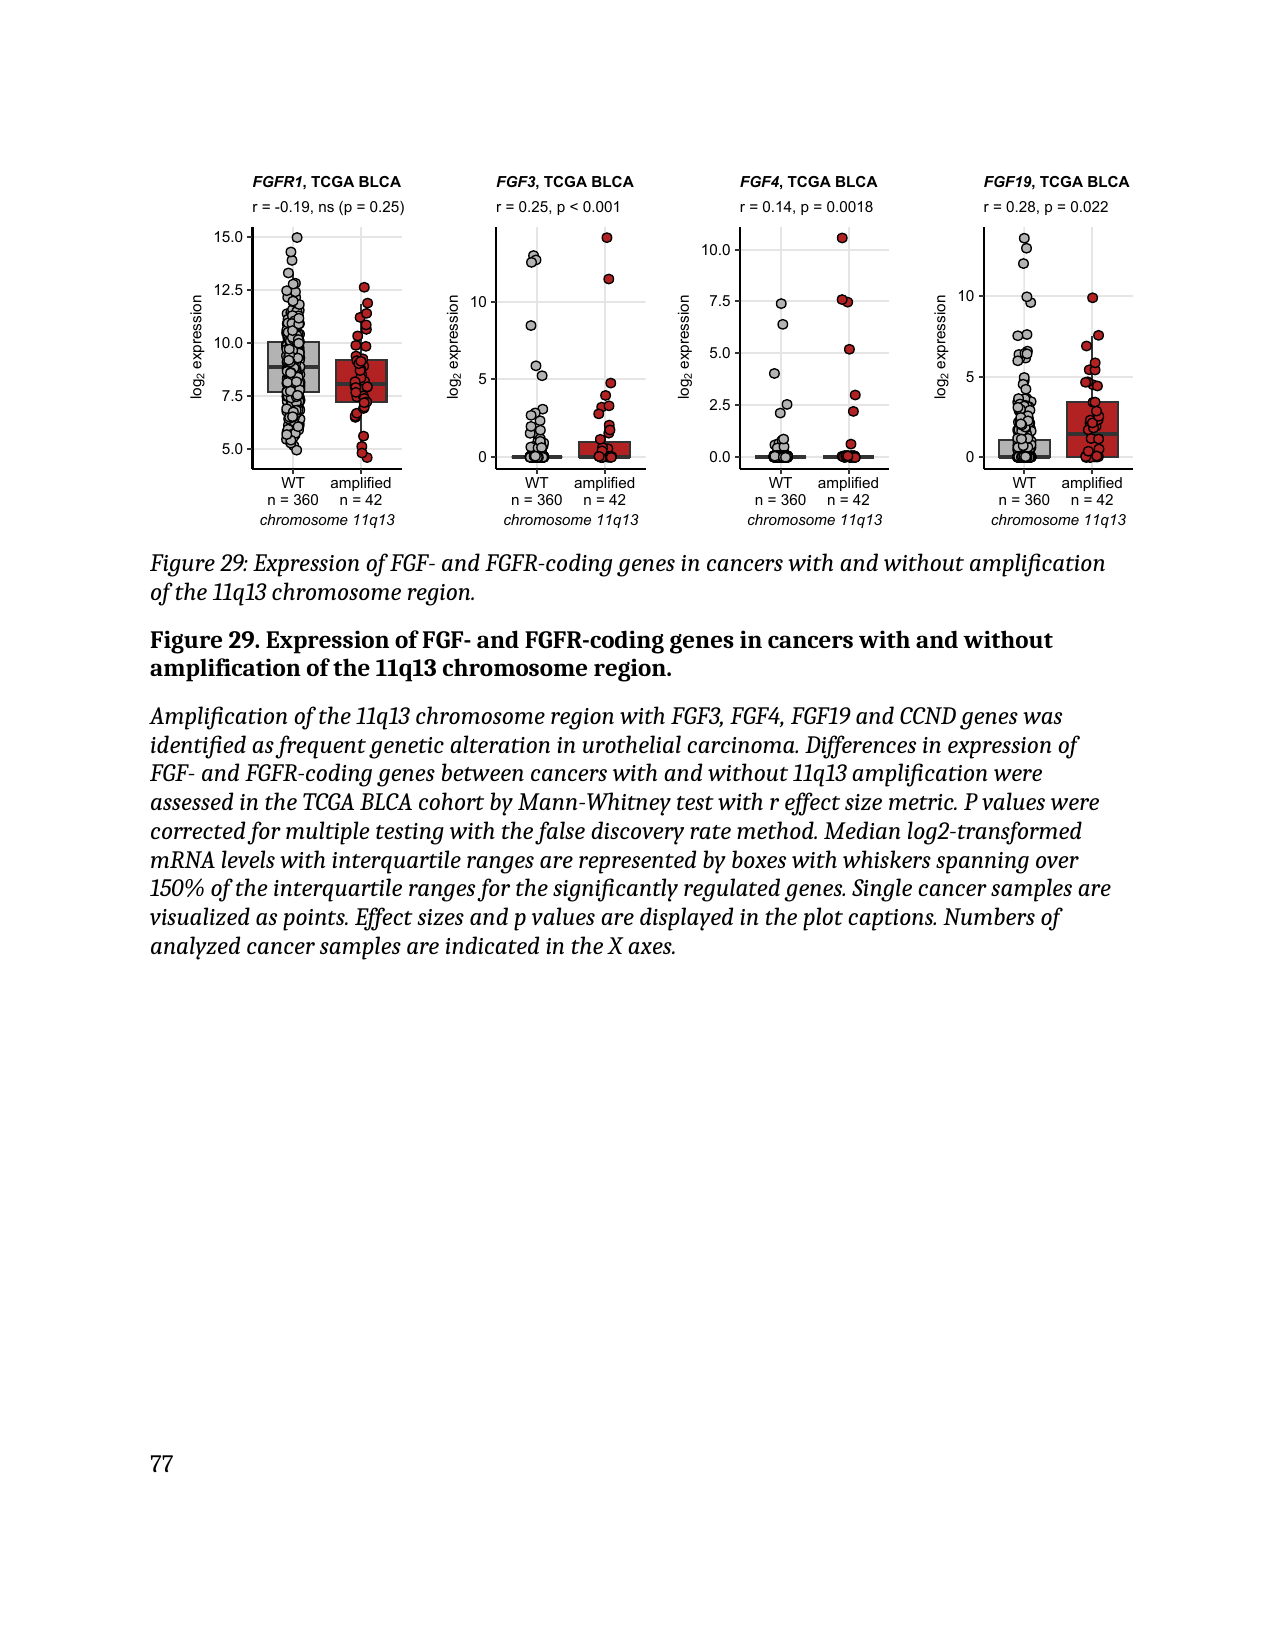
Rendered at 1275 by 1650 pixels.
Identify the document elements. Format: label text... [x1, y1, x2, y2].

text Amplification of the 11q13 chromosome region with FGF3, FGF4, FGF19 and CCND genes was identified as frequent genetic alteration in urothelial carcinoma. Differences in expression of FGF- and FGFR-coding genes between cancers with and without 11q13 amplification were assessed in the TCGA BLCA cohort by Mann-Whitney test with r effect size metric. P values were corrected for multiple testing with the false discovery rate method. Median log2-transformed mRNA levels with interquartile ranges are represented by boxes with whiskers spanning over 150% of the interquartile ranges for the significantly regulated genes. Single cancer samples are visualized as points. Effect sizes and p values are displayed in the plot captions. Numbers of analyzed cancer samples are indicated in the X axes. [150, 702, 1125, 961]
text Figure 29: Expression of FGF- and FGFR-coding genes in cancers with and without amplification of the 11q13 chromosome region. [150, 549, 1125, 607]
text Figure 29. Expression of FGF- and FGFR-coding genes in cancers with and without amplification of the 11q13 chromosome region. [150, 626, 1125, 683]
